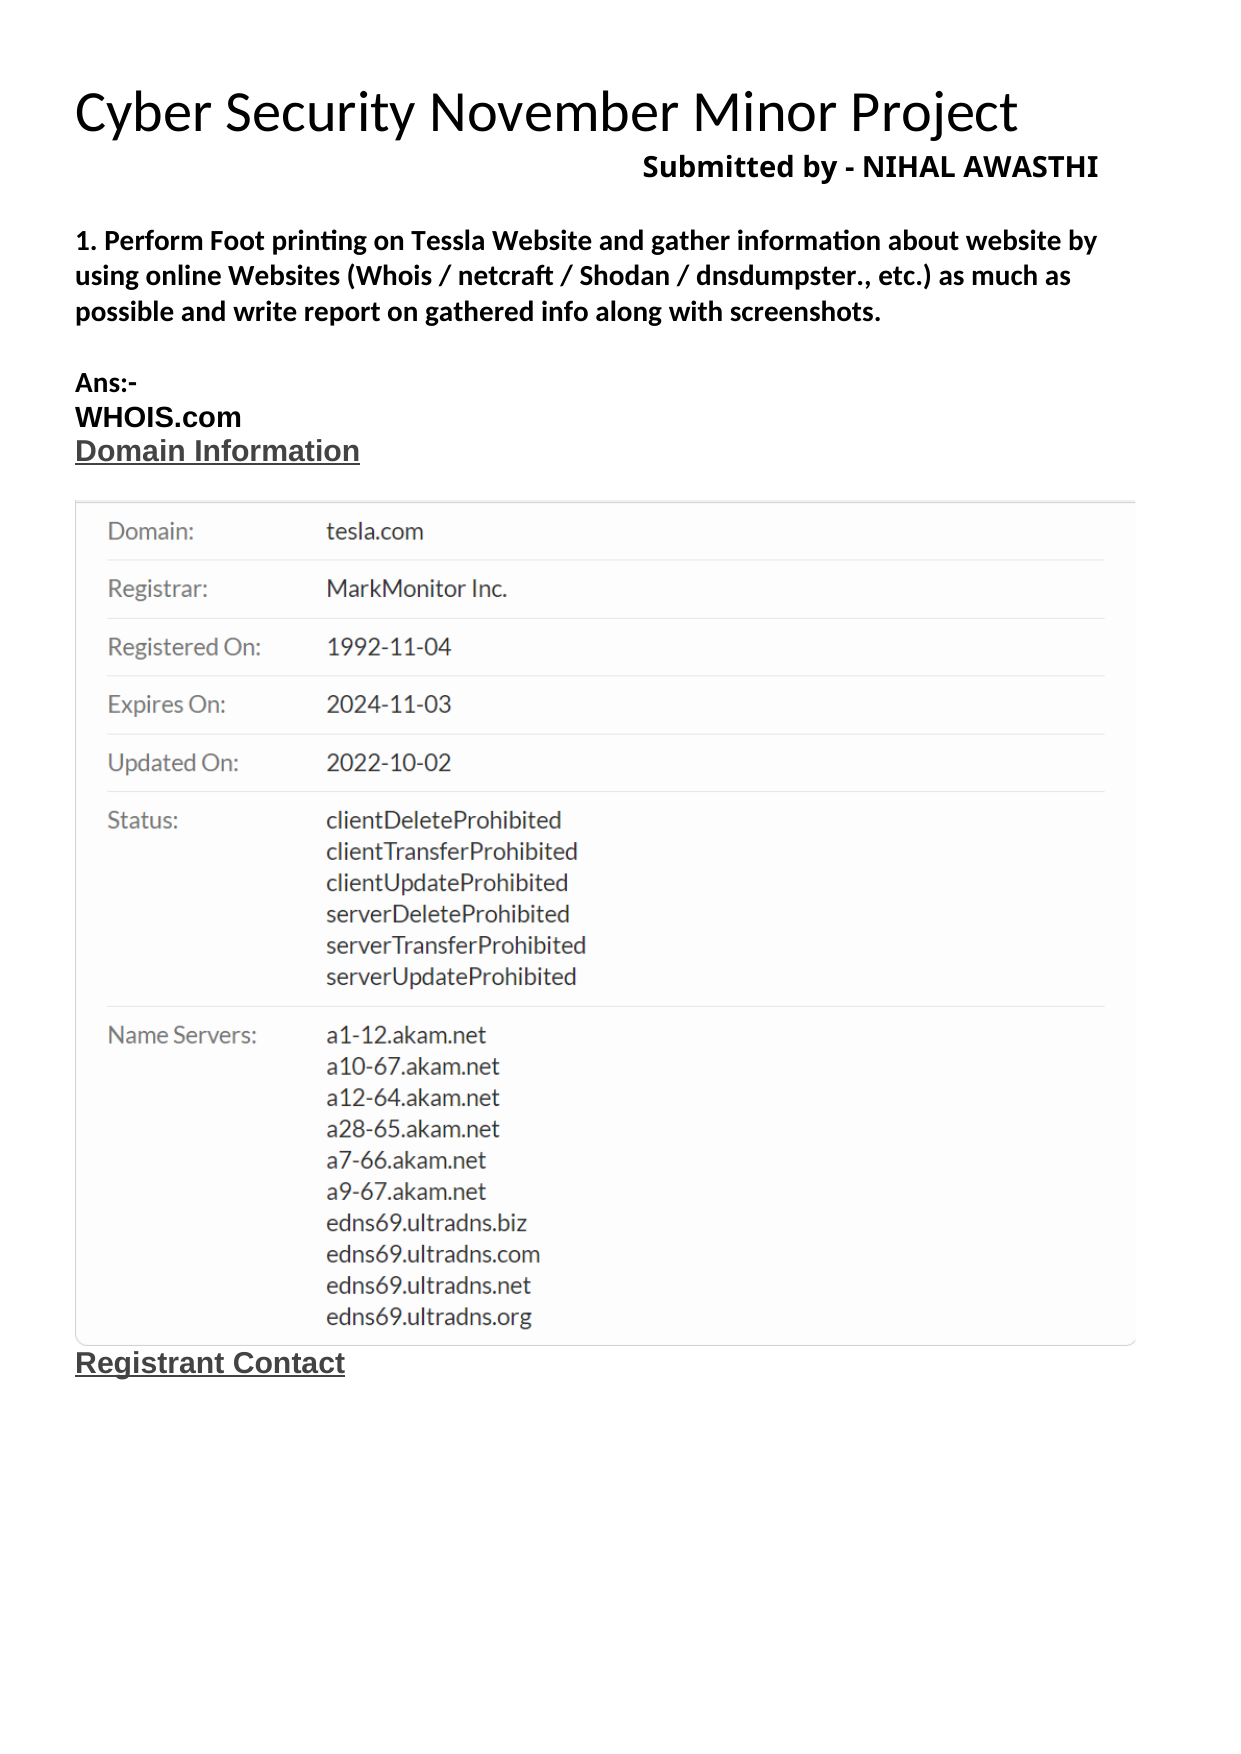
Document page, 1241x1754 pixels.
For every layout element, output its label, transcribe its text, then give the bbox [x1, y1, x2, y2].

text Ans:- [75, 364, 1165, 400]
text Domain Information [75, 433, 1165, 468]
text Cyber Security November Minor Project [75, 75, 1165, 146]
text Submitted by - NIHAL AWASTHI [75, 146, 1165, 186]
picture [75, 500, 1136, 1346]
text 1. Perform Foot printing on Tessla Website and gather information about website by using online Websites (Whois / netcraft / Shodan / dnsdumpster., etc.) as much as possible and write report on gathered info along with screenshots. [75, 222, 1165, 328]
text WHOIS.com [75, 400, 1165, 433]
